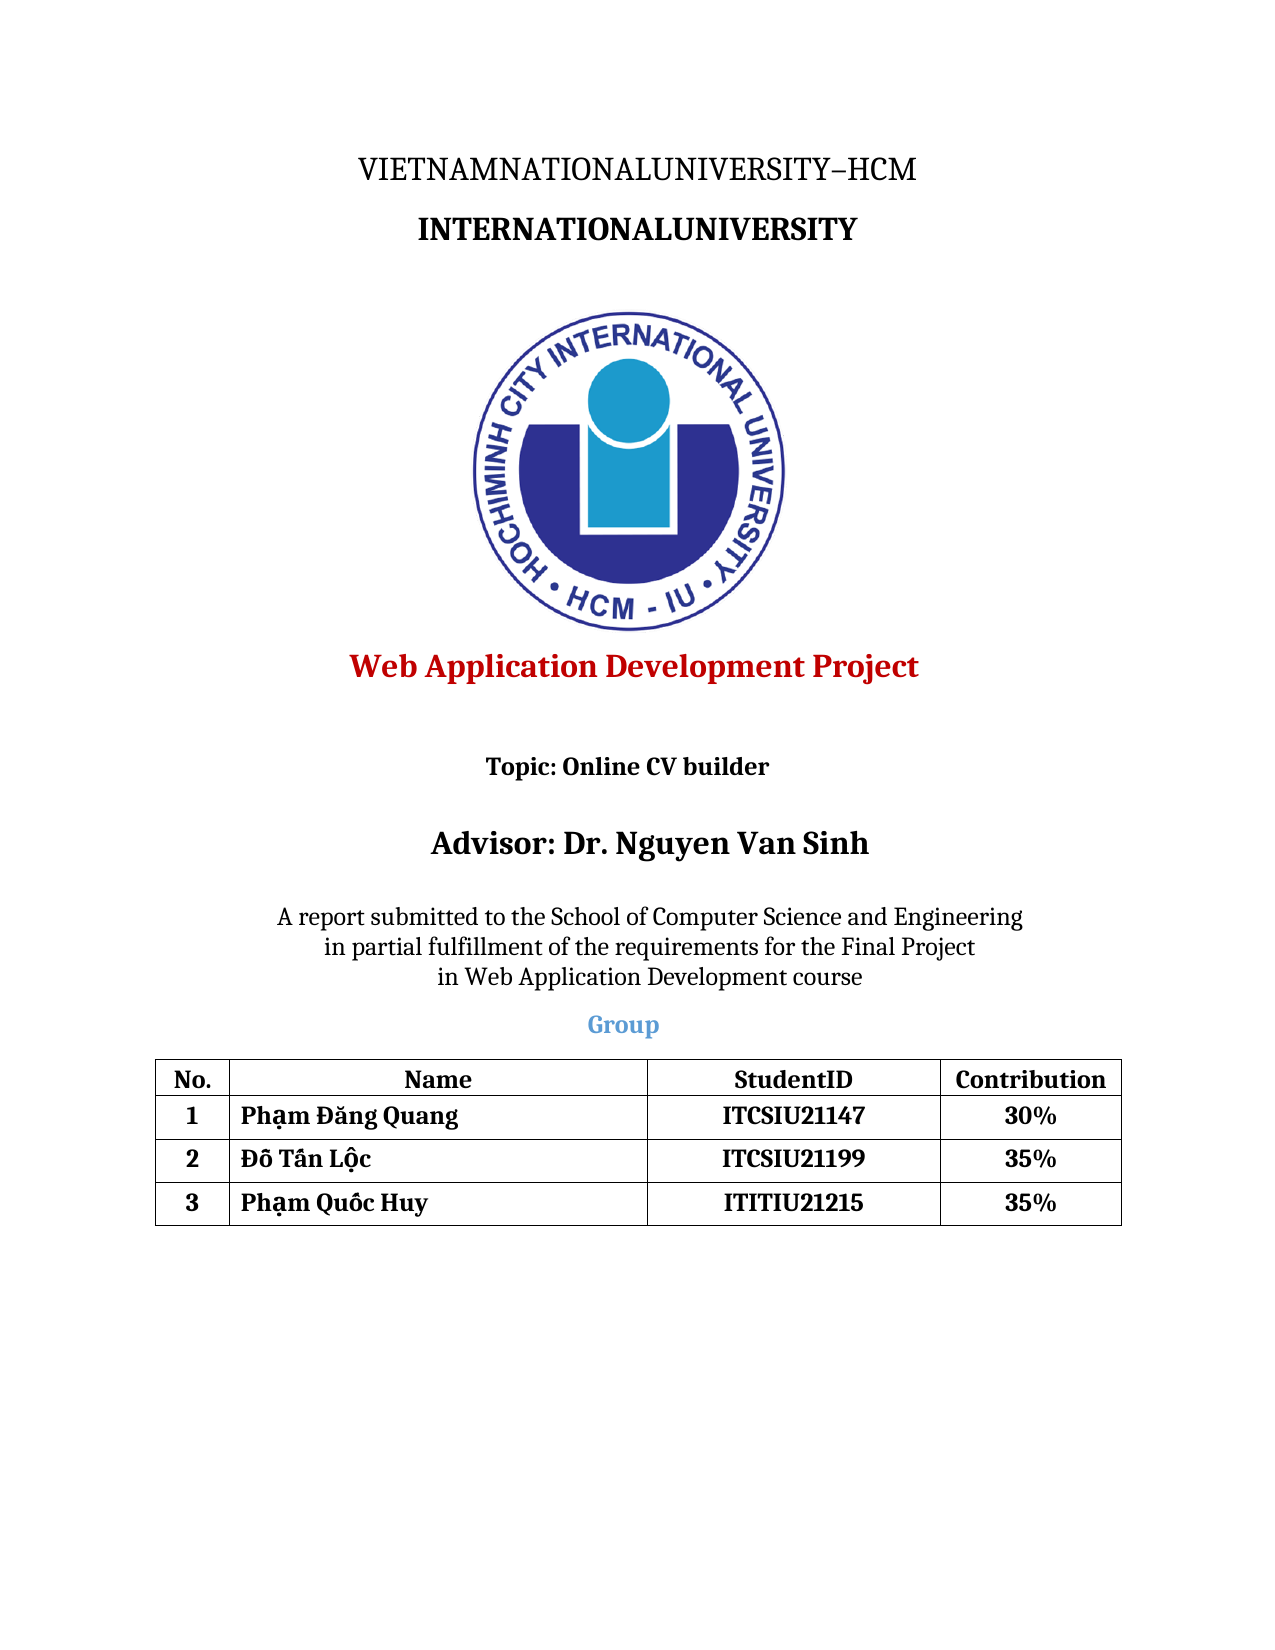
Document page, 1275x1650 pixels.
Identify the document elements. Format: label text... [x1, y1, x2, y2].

text in partial fulfillment of the requirements for the Final Project [25, 931, 1275, 961]
table_cell 35% [941, 1183, 1121, 1225]
table_cell ITCSIU21147 [648, 1096, 940, 1138]
table_cell Phạm Quốc Huy [230, 1183, 647, 1225]
text Advisor: Dr. Nguyen Van Sinh [25, 825, 1275, 863]
table_cell 3 [156, 1183, 229, 1225]
table_cell ITCSIU21199 [648, 1140, 940, 1182]
table_cell Đỗ Tấn Lộc [230, 1140, 647, 1182]
table_cell 35% [941, 1140, 1121, 1182]
text A report submitted to the School of Computer Science and Engineering [25, 901, 1275, 931]
picture [470, 309, 787, 633]
text in Web Application Development course [25, 961, 1275, 991]
text VIETNAMNATIONALUNIVERSITY–HCM [307, 150, 968, 188]
table_cell Phạm Đăng Quang [230, 1096, 647, 1138]
table_cell 30% [941, 1096, 1121, 1138]
table_cell 1 [156, 1096, 229, 1138]
table_cell ITITIU21215 [648, 1183, 940, 1225]
table_header StudentID [648, 1060, 940, 1095]
subtitle Topic: Online CV builder [287, 752, 968, 782]
table_header Contribution [941, 1060, 1121, 1095]
table_header Name [230, 1060, 647, 1095]
text INTERNATIONALUNIVERSITY [307, 210, 968, 248]
subtitle Group [279, 1010, 968, 1040]
table_cell 2 [156, 1140, 229, 1182]
table_header No. [156, 1060, 229, 1095]
